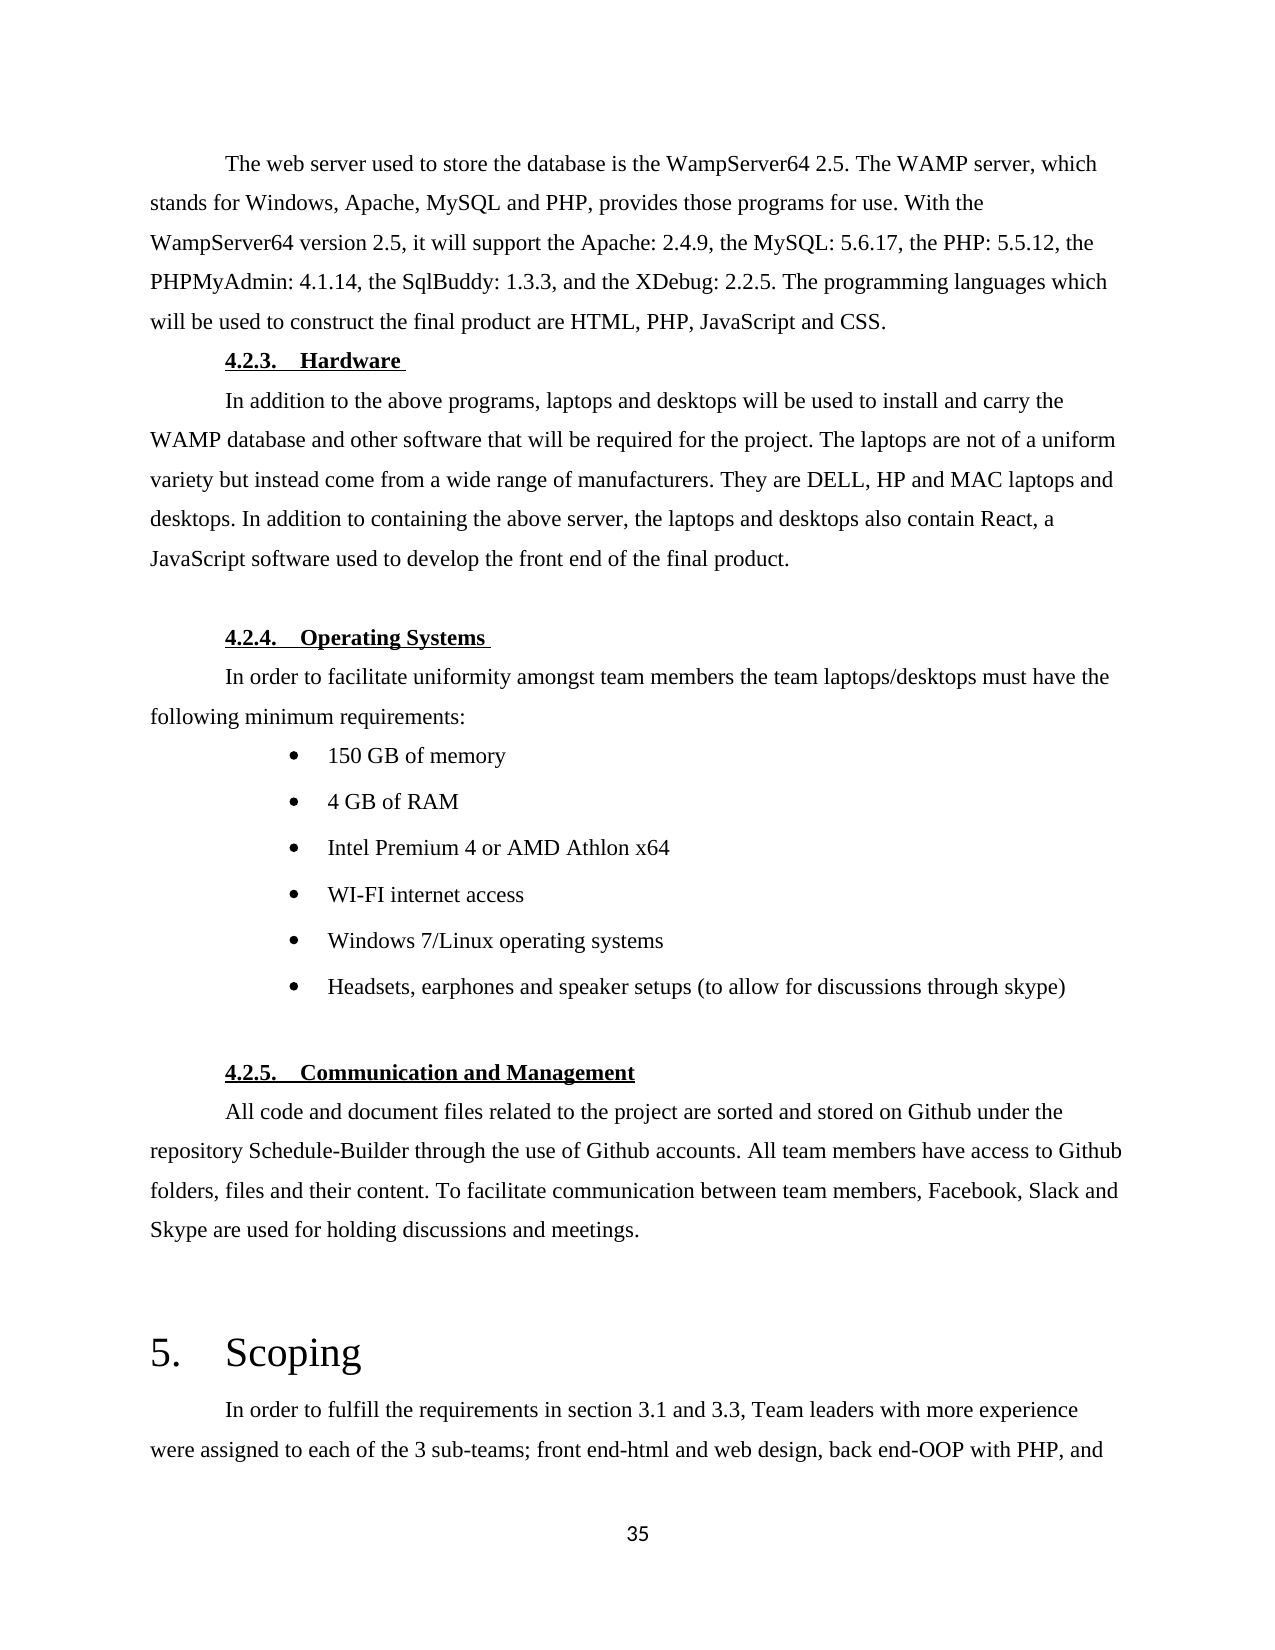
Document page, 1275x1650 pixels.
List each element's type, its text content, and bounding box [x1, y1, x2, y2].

text 4.2.5. Communication and Management [150, 1058, 1125, 1085]
list Headsets, earphones and speaker setups (to allow for discussions through skype) [290, 973, 1125, 999]
text All code and document files related to the project are sorted and stored on Github under the repository Schedule-Builder through the use of Github accounts. All team members have access to Github folders, files and their content. To facilitate communication between team members, Facebook, Slack and Skype are used for holding discussions and meetings. [150, 1098, 1125, 1243]
list Intel Premium 4 or AMD Athlon x64 [290, 834, 1125, 861]
list WI-FI internet access [290, 881, 1125, 907]
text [150, 1396, 1125, 1462]
text In order to facilitate uniformity amongst team members the team laptops/desktops must have the following minimum requirements: [150, 663, 1125, 729]
text 4.2.3. Hardware [150, 347, 1125, 374]
text In addition to the above programs, laptops and desktops will be used to install and carry the WAMP database and other software that will be required for the project. The laptops are not of a uniform variety but instead come from a wide range of manufacturers. They are DELL, HP and MAC laptops and desktops. In addition to containing the above server, the laptops and desktops also contain React, a JavaScript software used to develop the front end of the final product. [150, 387, 1125, 571]
list Windows 7/Linux operating systems [290, 927, 1125, 953]
text 5. Scoping [150, 1328, 1125, 1376]
text 4.2.4. Operating Systems [150, 624, 1125, 650]
list 150 GB of memory [290, 742, 1125, 768]
list 4 GB of RAM [290, 788, 1125, 815]
text The web server used to store the database is the WampServer64 2.5. The WAMP server, which stands for Windows, Apache, MySQL and PHP, provides those programs for use. With the WampServer64 version 2.5, it will support the Apache: 2.4.9, the MySQL: 5.6.17, the PHP: 5.5.12, the PHPMyAdmin: 4.1.14, the SqlBuddy: 1.3.3, and the XDebug: 2.2.5. The programming languages which will be used to construct the final product are HTML, PHP, JavaScript and CSS. [150, 150, 1125, 334]
